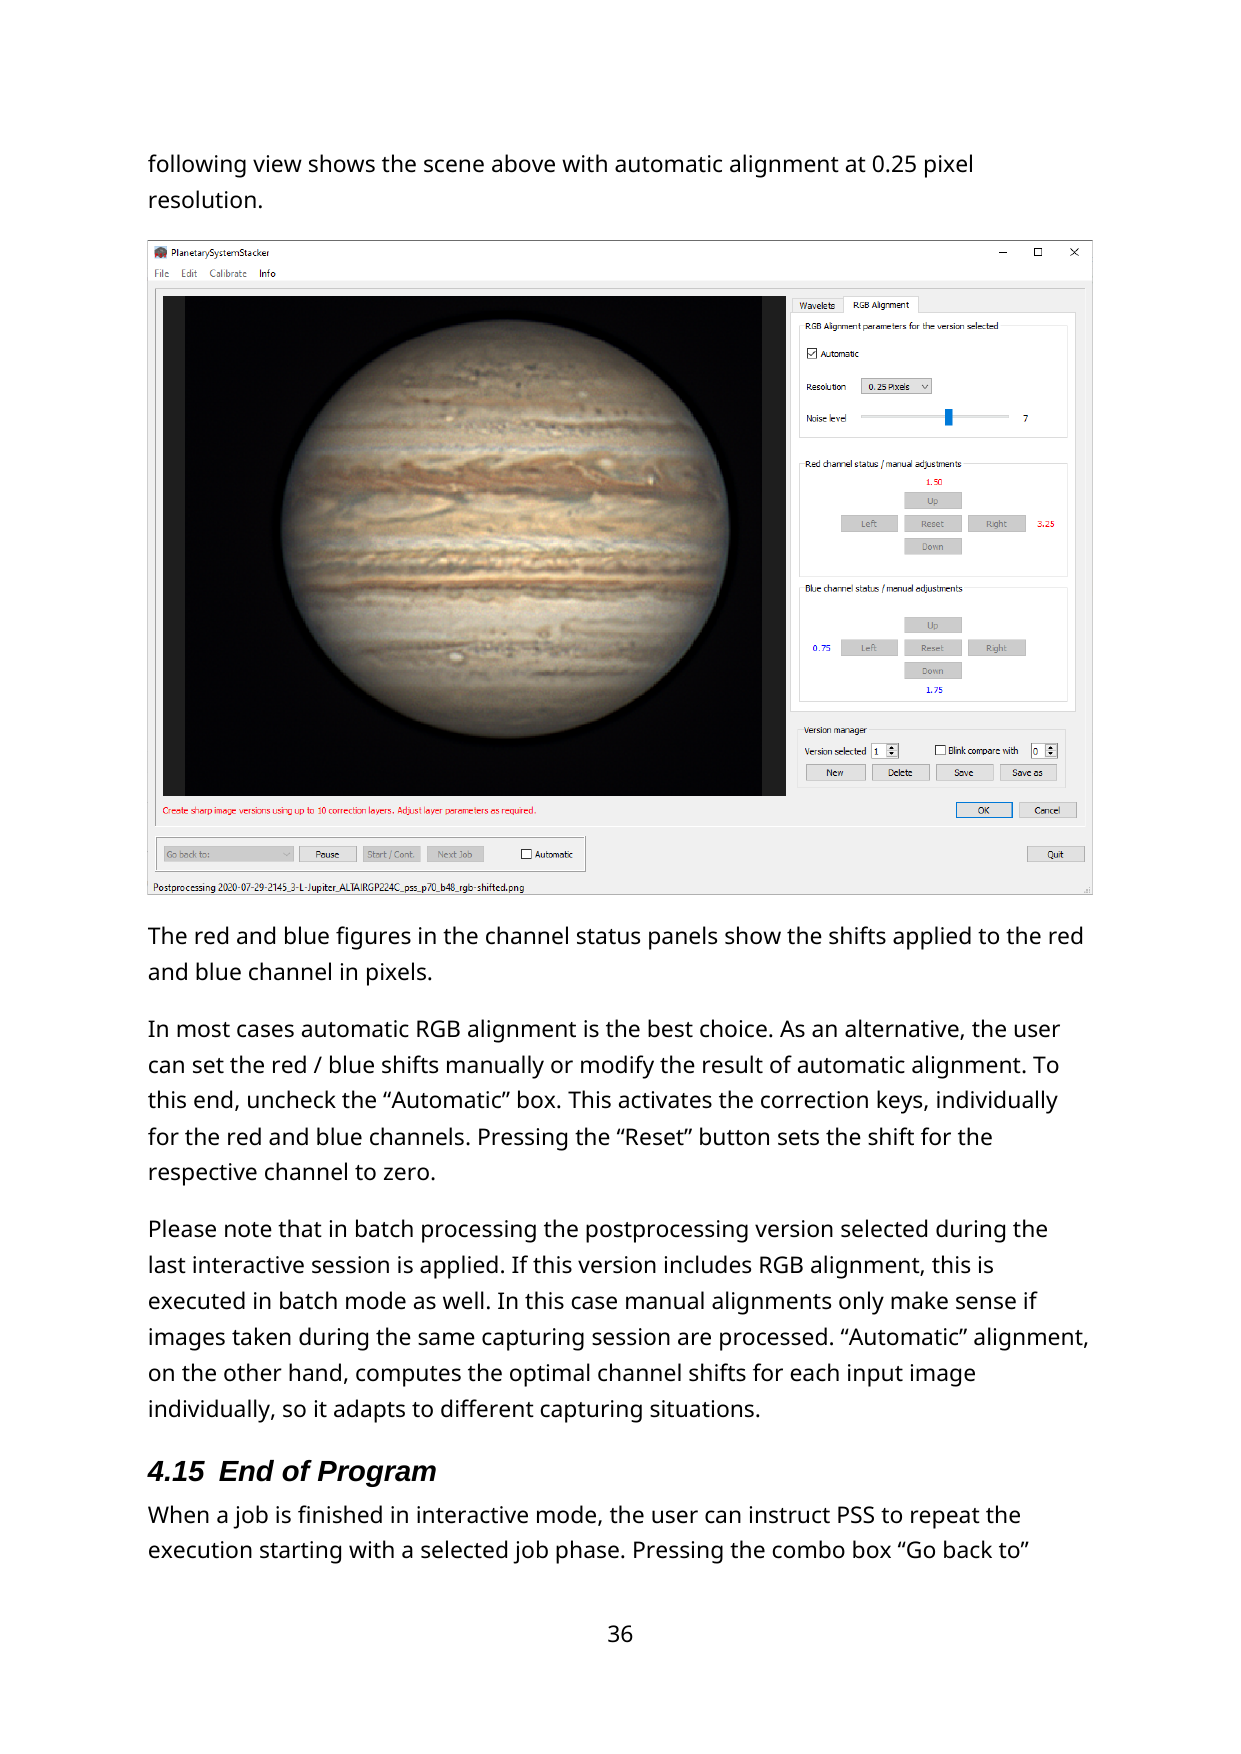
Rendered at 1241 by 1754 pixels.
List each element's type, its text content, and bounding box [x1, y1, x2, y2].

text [148, 148, 1093, 215]
picture [147, 240, 1093, 895]
text In most cases automatic RGB alignment is the best choice. As an alternative, the user can set the red / blue shifts manually or modify the result of automatic alignment. To this end, uncheck the “Automatic” box. This activates the correction keys, individually for the red and blue channels. Pressing the “Reset” button sets the shift for the respective channel to zero. [148, 1013, 1093, 1188]
text The red and blue figures in the channel status panels show the shifts applied to the red and blue channel in pixels. [148, 920, 1093, 987]
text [148, 1498, 1093, 1566]
subtitle End of Program [148, 1454, 1093, 1487]
text Please note that in batch processing the postprocessing version selected during the last interactive session is applied. If this version includes RGB alignment, this is executed in batch mode as well. In this case manual alignments only make sense if images taken during the same capturing session are processed. “Automatic” alignment, on the other hand, computes the optimal channel shifts for each input image individually, so it adapts to different capturing situations. [148, 1213, 1093, 1424]
